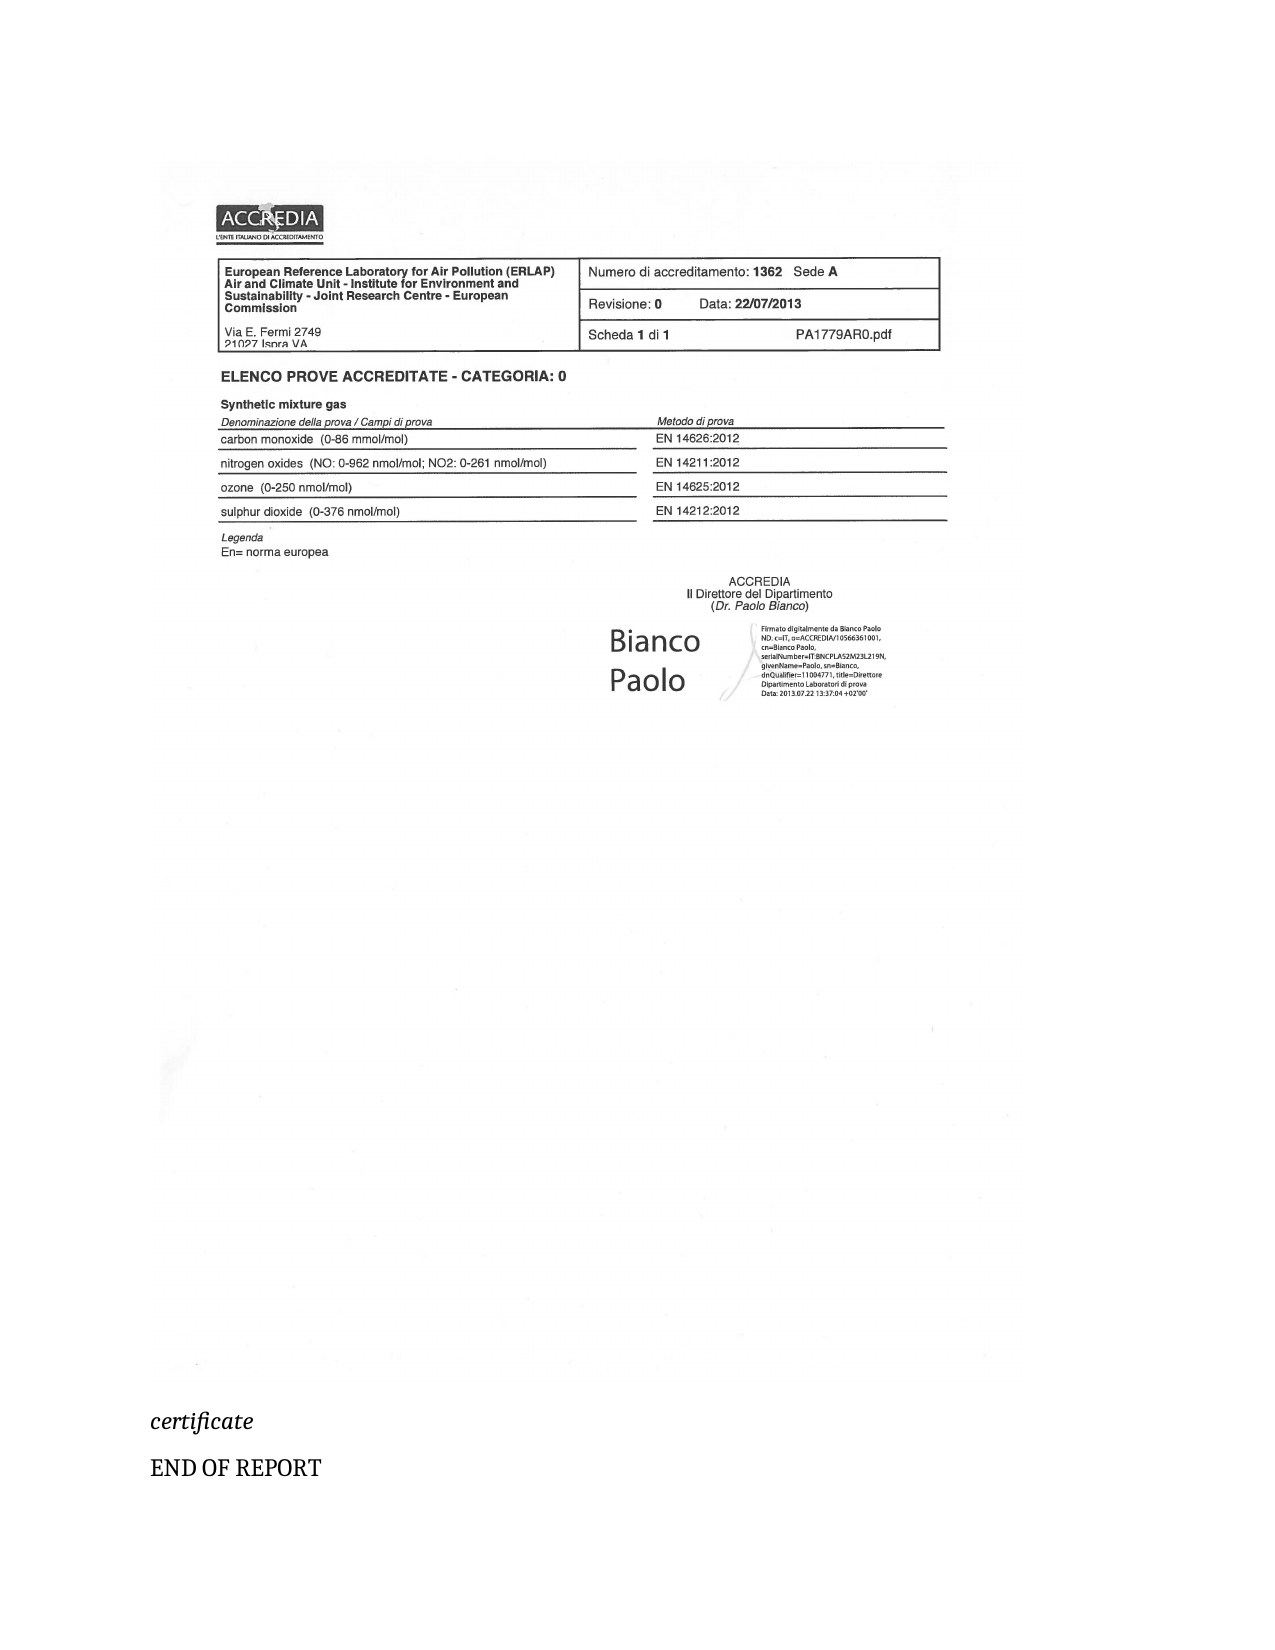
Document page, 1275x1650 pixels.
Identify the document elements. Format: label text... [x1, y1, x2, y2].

picture [150, 150, 1025, 1386]
text certificate [150, 1407, 1125, 1436]
text END OF REPORT [150, 1454, 1125, 1483]
